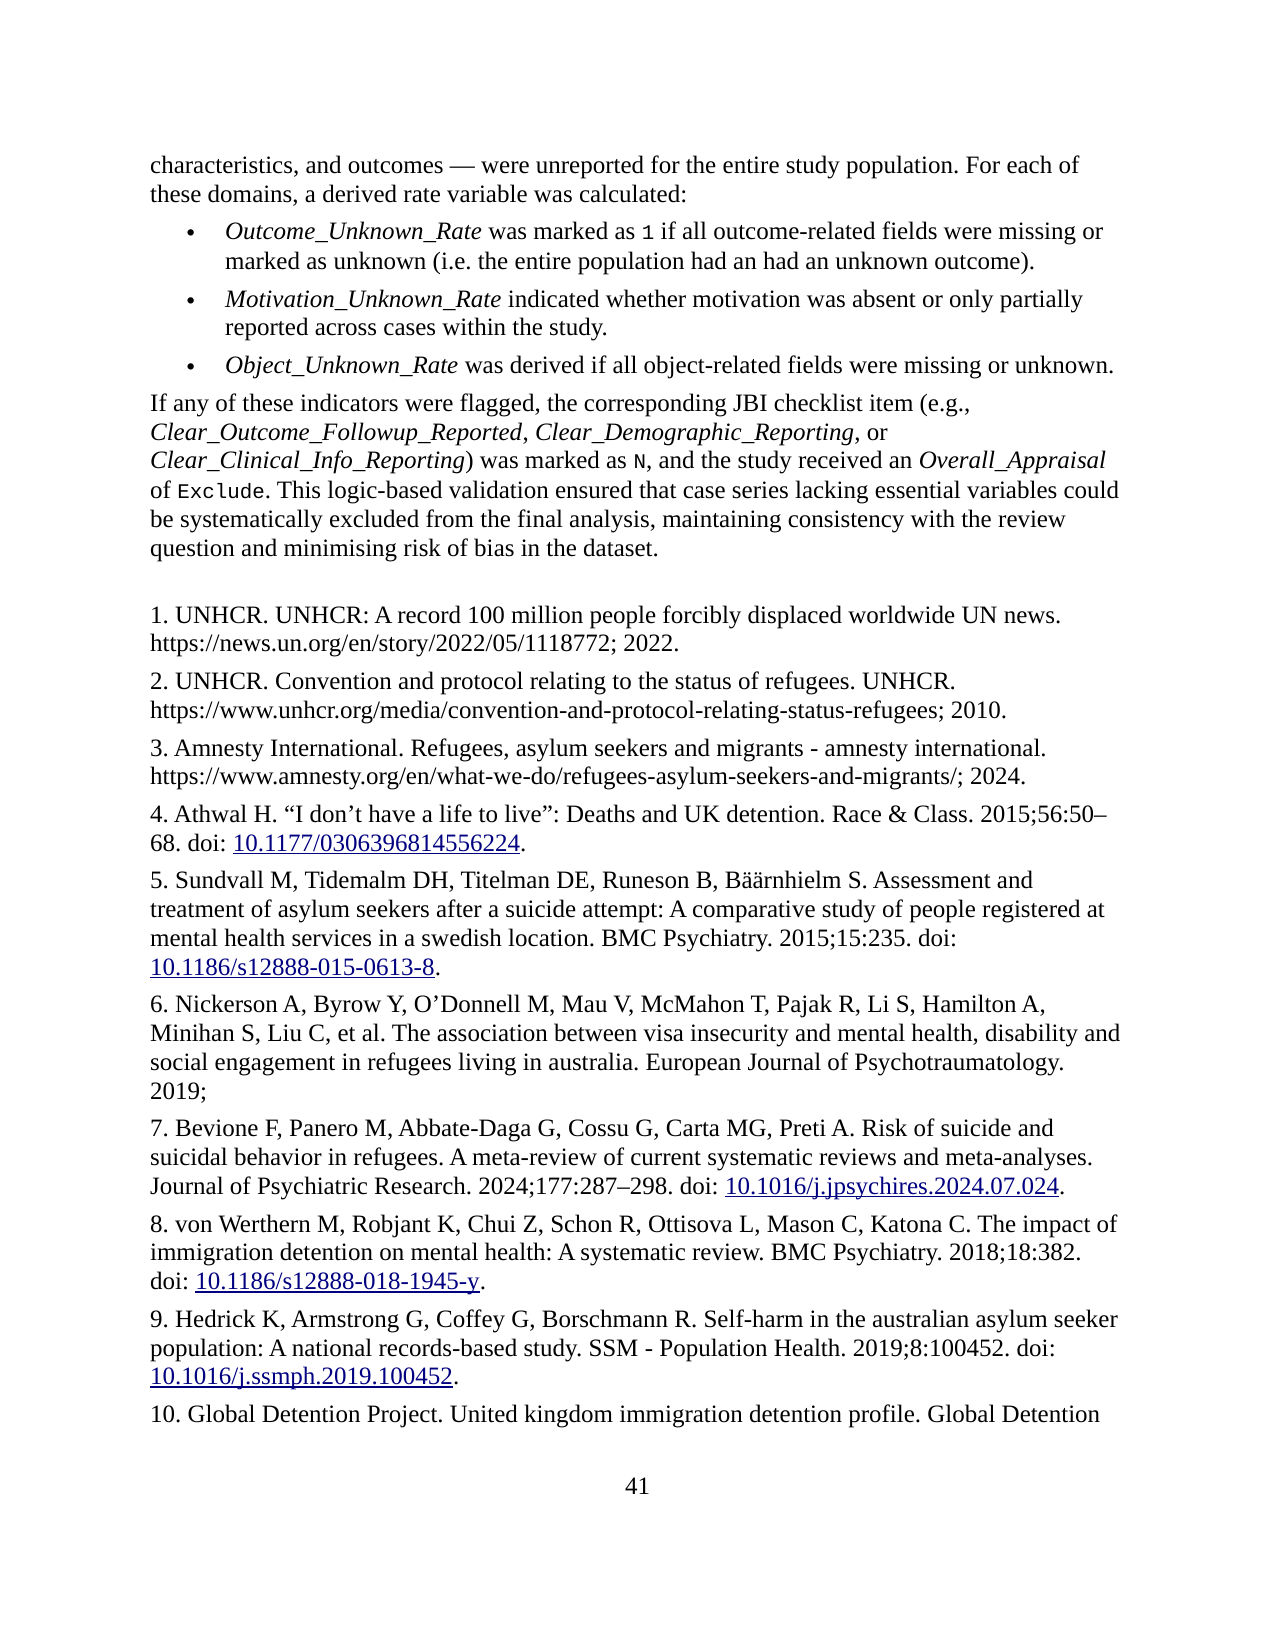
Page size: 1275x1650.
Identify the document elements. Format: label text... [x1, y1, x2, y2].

list Outcome_Unknown_Rate was marked as 1 if all outcome-related fields were missing or marked as unknown (i.e. the entire population had an had an unknown outcome). [187, 216, 1125, 275]
text 4. Athwal H. “I don’t have a life to live”: Deaths and UK detention. Race & Class. 2015;56:50–68. doi: 10.1177/0306396814556224. [150, 799, 1125, 857]
text 1. UNHCR. UNHCR: A record 100 million people forcibly displaced worldwide UN news. https://news.un.org/en/story/2022/05/1118772; 2022. [150, 600, 1125, 657]
text 7. Bevione F, Panero M, Abbate-Daga G, Cossu G, Carta MG, Preti A. Risk of suicide and suicidal behavior in refugees. A meta-review of current systematic reviews and meta-analyses. Journal of Psychiatric Research. 2024;177:287–298. doi: 10.1016/j.jpsychires.2024.07.024. [150, 1113, 1125, 1200]
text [150, 1399, 1125, 1428]
text 5. Sundvall M, Tidemalm DH, Titelman DE, Runeson B, Bäärnhielm S. Assessment and treatment of asylum seekers after a suicide attempt: A comparative study of people registered at mental health services in a swedish location. BMC Psychiatry. 2015;15:235. doi: 10.1186/s12888-015-0613-8. [150, 866, 1125, 981]
text If any of these indicators were flagged, the corresponding JBI checklist item (e.g., Clear_Outcome_Followup_Reported, Clear_Demographic_Reporting, or Clear_Clinical_Info_Reporting) was marked as N, and the study received an Overall_Appraisal of Exclude. This logic-based validation ensured that case series lacking essential variables could be systematically excluded from the final analysis, maintaining consistency with the review question and minimising risk of bias in the dataset. [150, 388, 1125, 591]
text 2. UNHCR. Convention and protocol relating to the status of refugees. UNHCR. https://www.unhcr.org/media/convention-and-protocol-relating-status-refugees; 2010. [150, 666, 1125, 724]
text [150, 150, 1125, 207]
text 6. Nickerson A, Byrow Y, O’Donnell M, Mau V, McMahon T, Pajak R, Li S, Hamilton A, Minihan S, Liu C, et al. The association between visa insecurity and mental health, disability and social engagement in refugees living in australia. European Journal of Psychotraumatology. 2019; [150, 989, 1125, 1104]
list Motivation_Unknown_Rate indicated whether motivation was absent or only partially reported across cases within the study. [187, 284, 1125, 341]
text 8. von Werthern M, Robjant K, Chui Z, Schon R, Ottisova L, Mason C, Katona C. The impact of immigration detention on mental health: A systematic review. BMC Psychiatry. 2018;18:382. doi: 10.1186/s12888-018-1945-y. [150, 1209, 1125, 1295]
list Object_Unknown_Rate was derived if all object-related fields were missing or unknown. [187, 350, 1125, 379]
text 3. Amnesty International. Refugees, asylum seekers and migrants - amnesty international. https://www.amnesty.org/en/what-we-do/refugees-asylum-seekers-and-migrants/; 2024. [150, 733, 1125, 790]
text 9. Hedrick K, Armstrong G, Coffey G, Borschmann R. Self-harm in the australian asylum seeker population: A national records-based study. SSM - Population Health. 2019;8:100452. doi: 10.1016/j.ssmph.2019.100452. [150, 1304, 1125, 1390]
